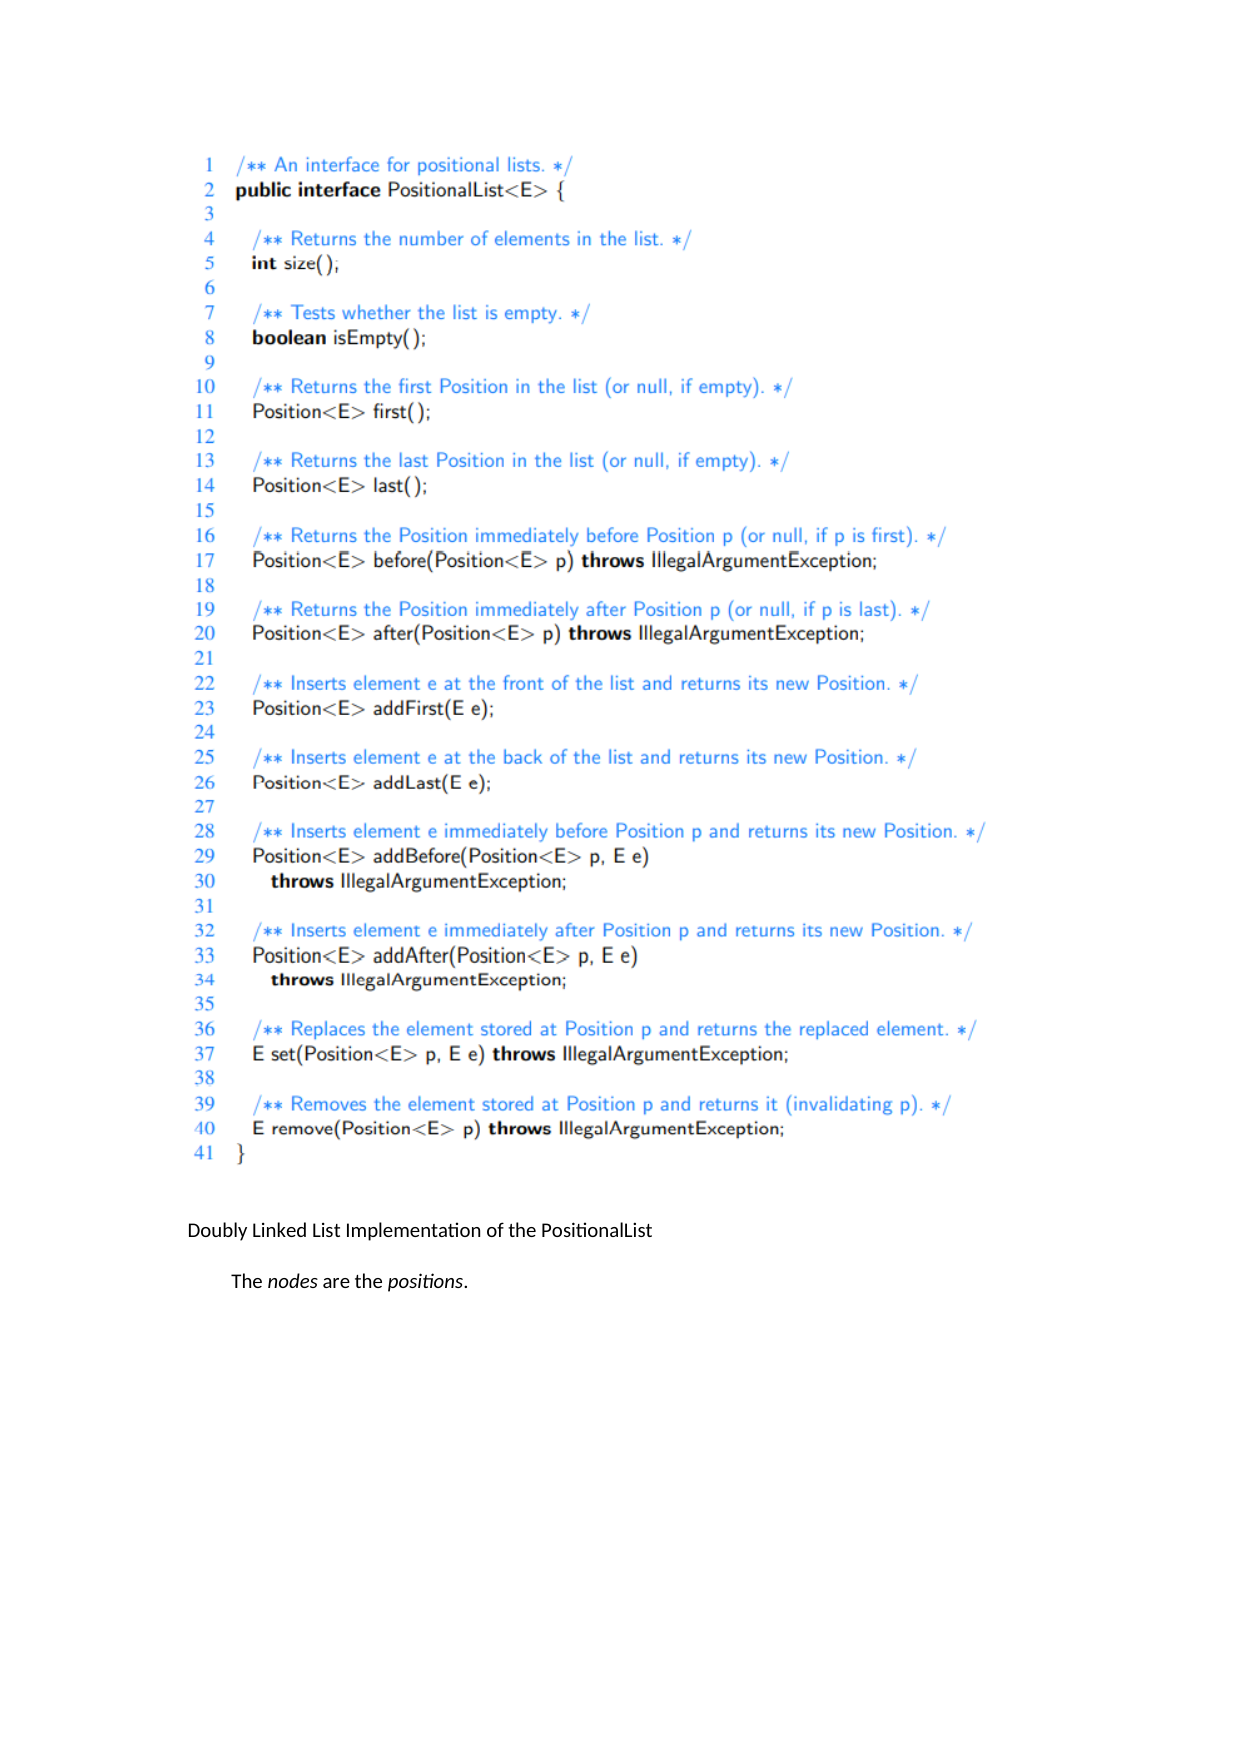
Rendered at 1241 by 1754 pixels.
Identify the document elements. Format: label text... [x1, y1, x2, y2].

list Doubly Linked List Implementation of the PositionalList [187, 1217, 1053, 1242]
picture [187, 150, 992, 1167]
list The nodes are the positions. [187, 1268, 1053, 1293]
